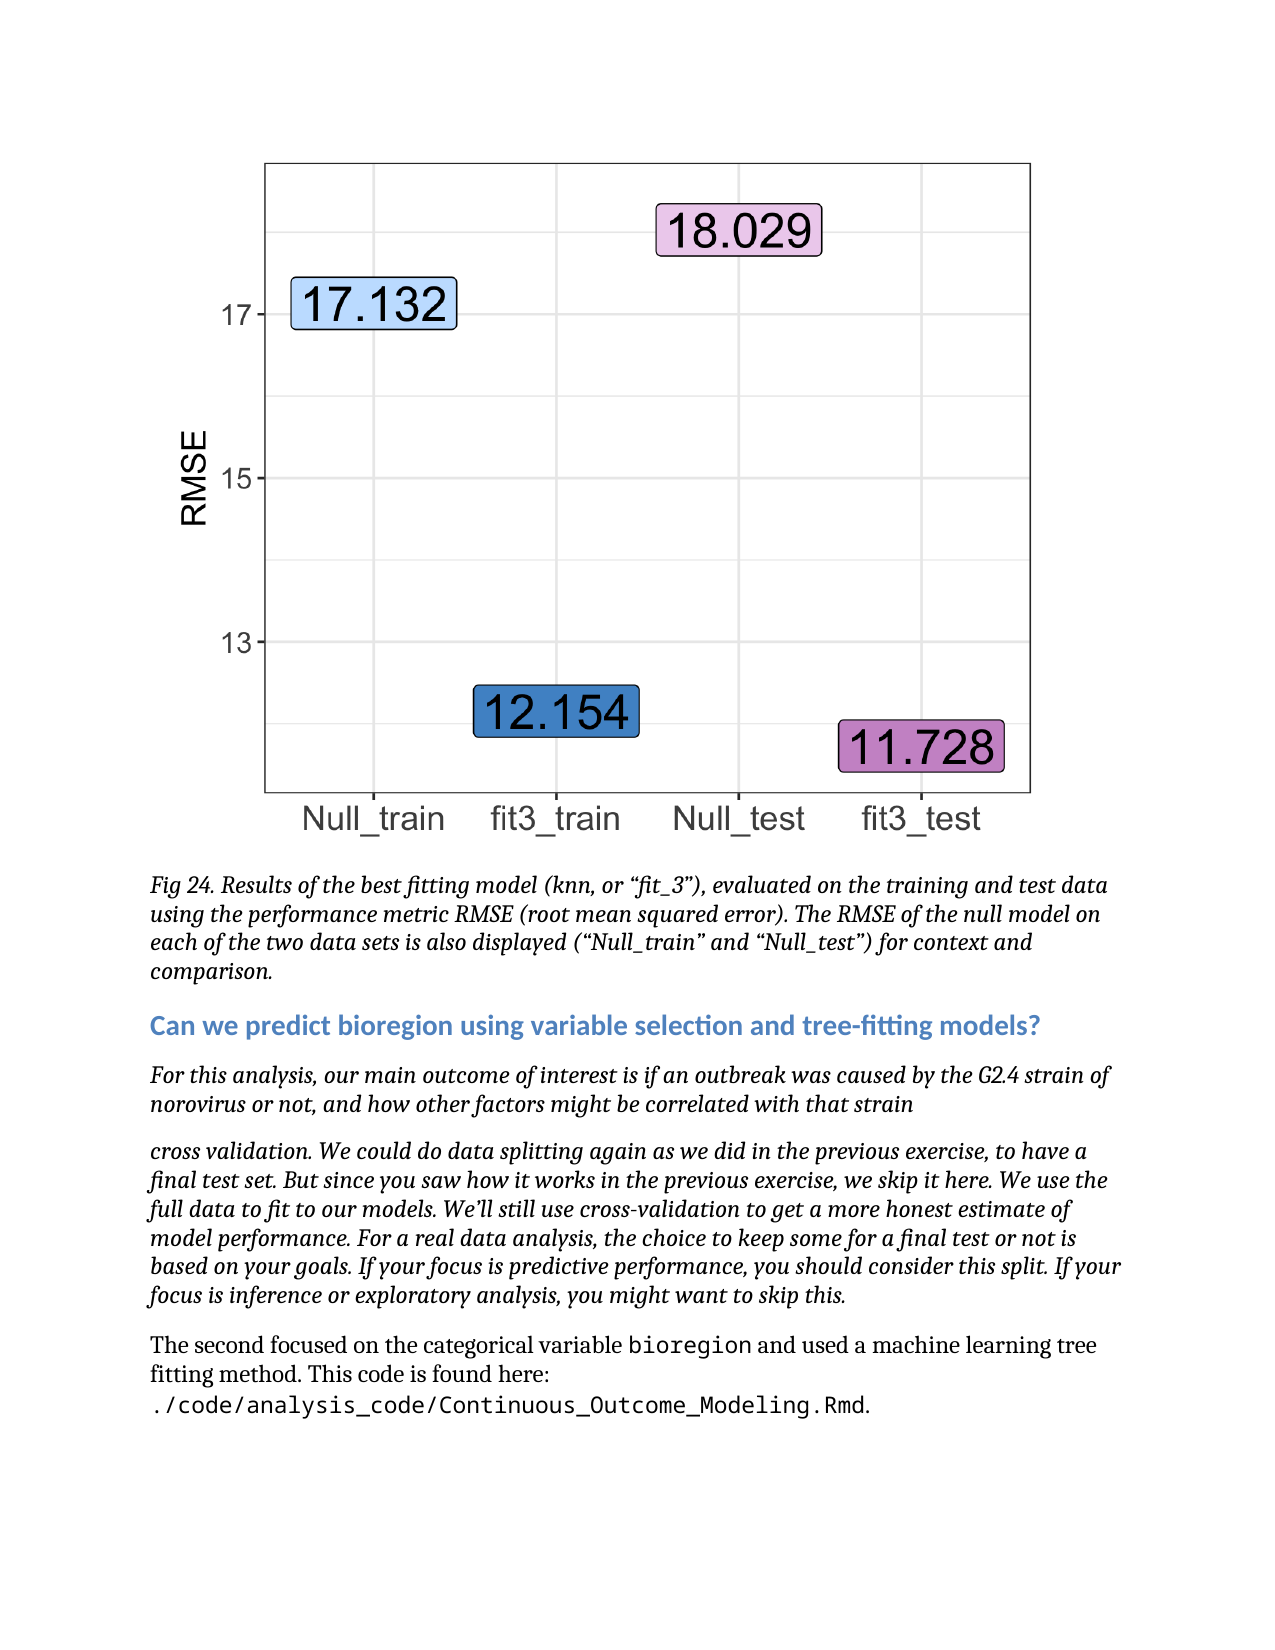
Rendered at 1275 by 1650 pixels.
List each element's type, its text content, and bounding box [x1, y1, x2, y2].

subtitle Can we predict bioregion using variable selection and tree-fitting models? [150, 1007, 1125, 1042]
text cross validation. We could do data splitting again as we did in the previous exercise, to have a final test set. But since you saw how it works in the previous exercise, we skip it here. We use the full data to fit to our models. We’ll still use cross-validation to get a more honest estimate of model performance. For a real data analysis, the choice to keep some for a final test or not is based on your goals. If your focus is predictive performance, you should consider this split. If your focus is inference or exploratory analysis, you might want to skip this. [150, 1137, 1125, 1310]
text Fig 24. Results of the best fitting model (knn, or “fit_3”), evaluated on the training and test data using the performance metric RMSE (root mean squared error). The RMSE of the null model on each of the two data sets is also displayed (“Null_train” and “Null_test”) for context and comparison. [150, 871, 1125, 986]
picture [168, 150, 1044, 850]
text For this analysis, our main outcome of interest is if an outbreak was caused by the G2.4 strain of norovirus or not, and how other factors might be correlated with that strain [150, 1061, 1125, 1118]
text The second focused on the categorical variable bioregion and used a machine learning tree fitting method. This code is found here: ./code/analysis_code/Continuous_Outcome_Modeling.Rmd. [150, 1328, 1125, 1420]
